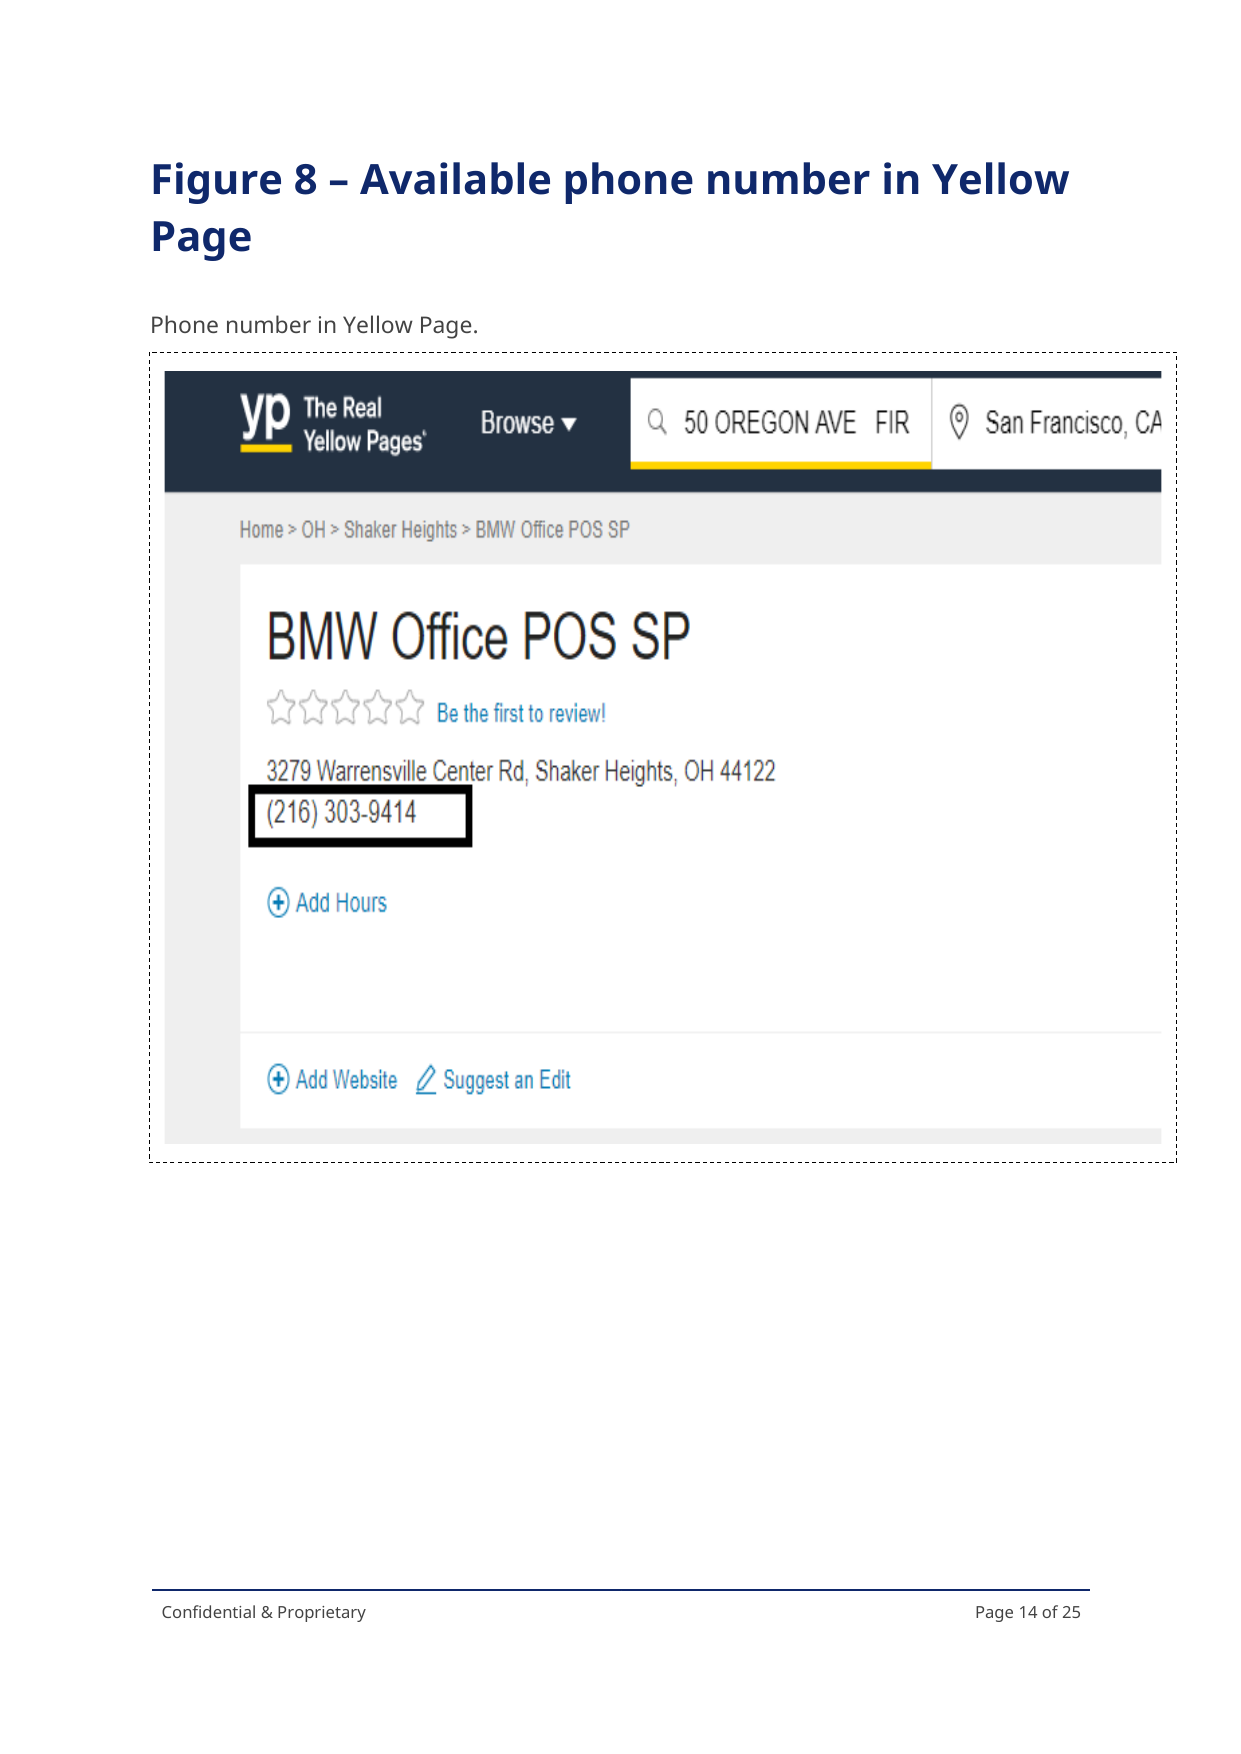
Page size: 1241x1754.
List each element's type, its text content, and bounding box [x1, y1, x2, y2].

text Phone number in Yellow Page. [150, 309, 1090, 340]
subtitle Figure 8 – Available phone number in Yellow Page [150, 150, 1090, 263]
picture [164, 371, 1162, 1144]
